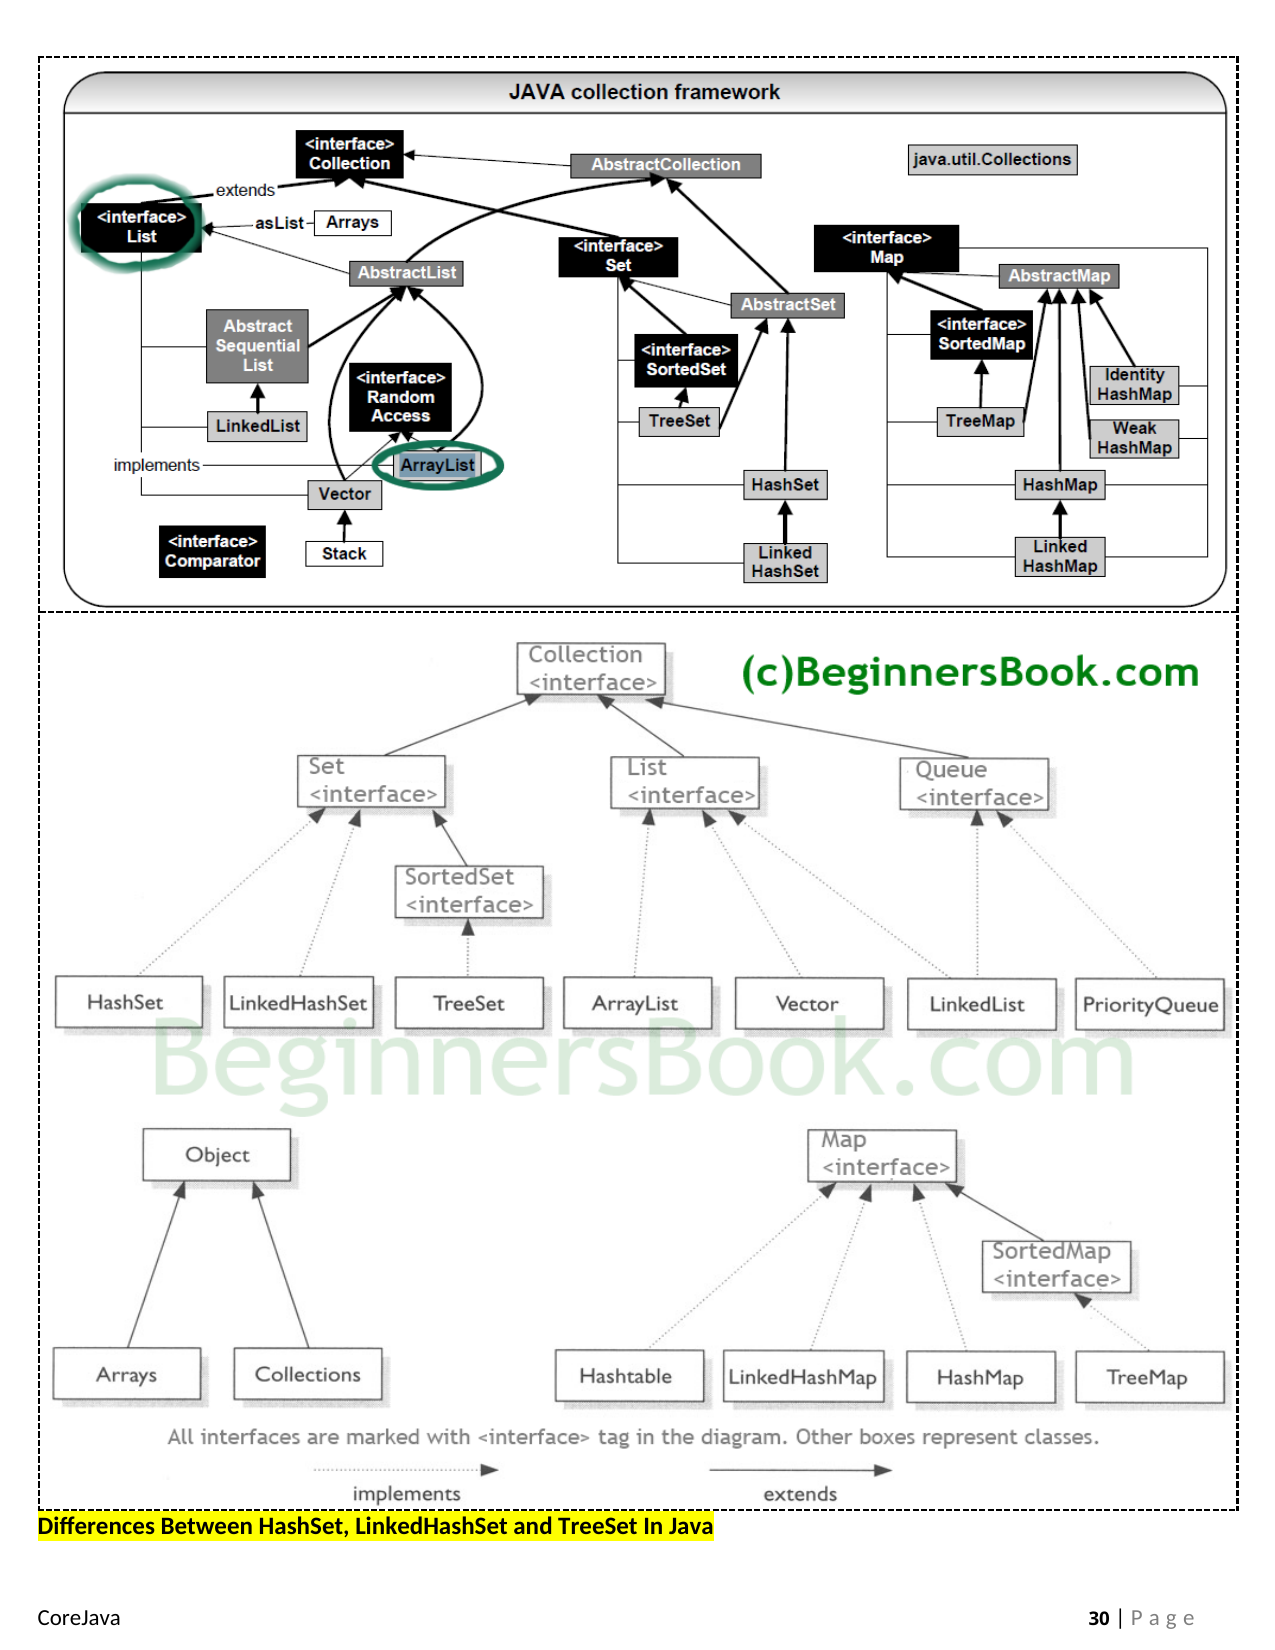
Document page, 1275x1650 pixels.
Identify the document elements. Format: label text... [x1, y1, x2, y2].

table_cell [39, 611, 1237, 1508]
picture [49, 58, 1235, 611]
picture [49, 640, 1236, 1509]
text Differences Between HashSet, LinkedHashSet and TreeSet In Java [37, 1511, 1237, 1569]
